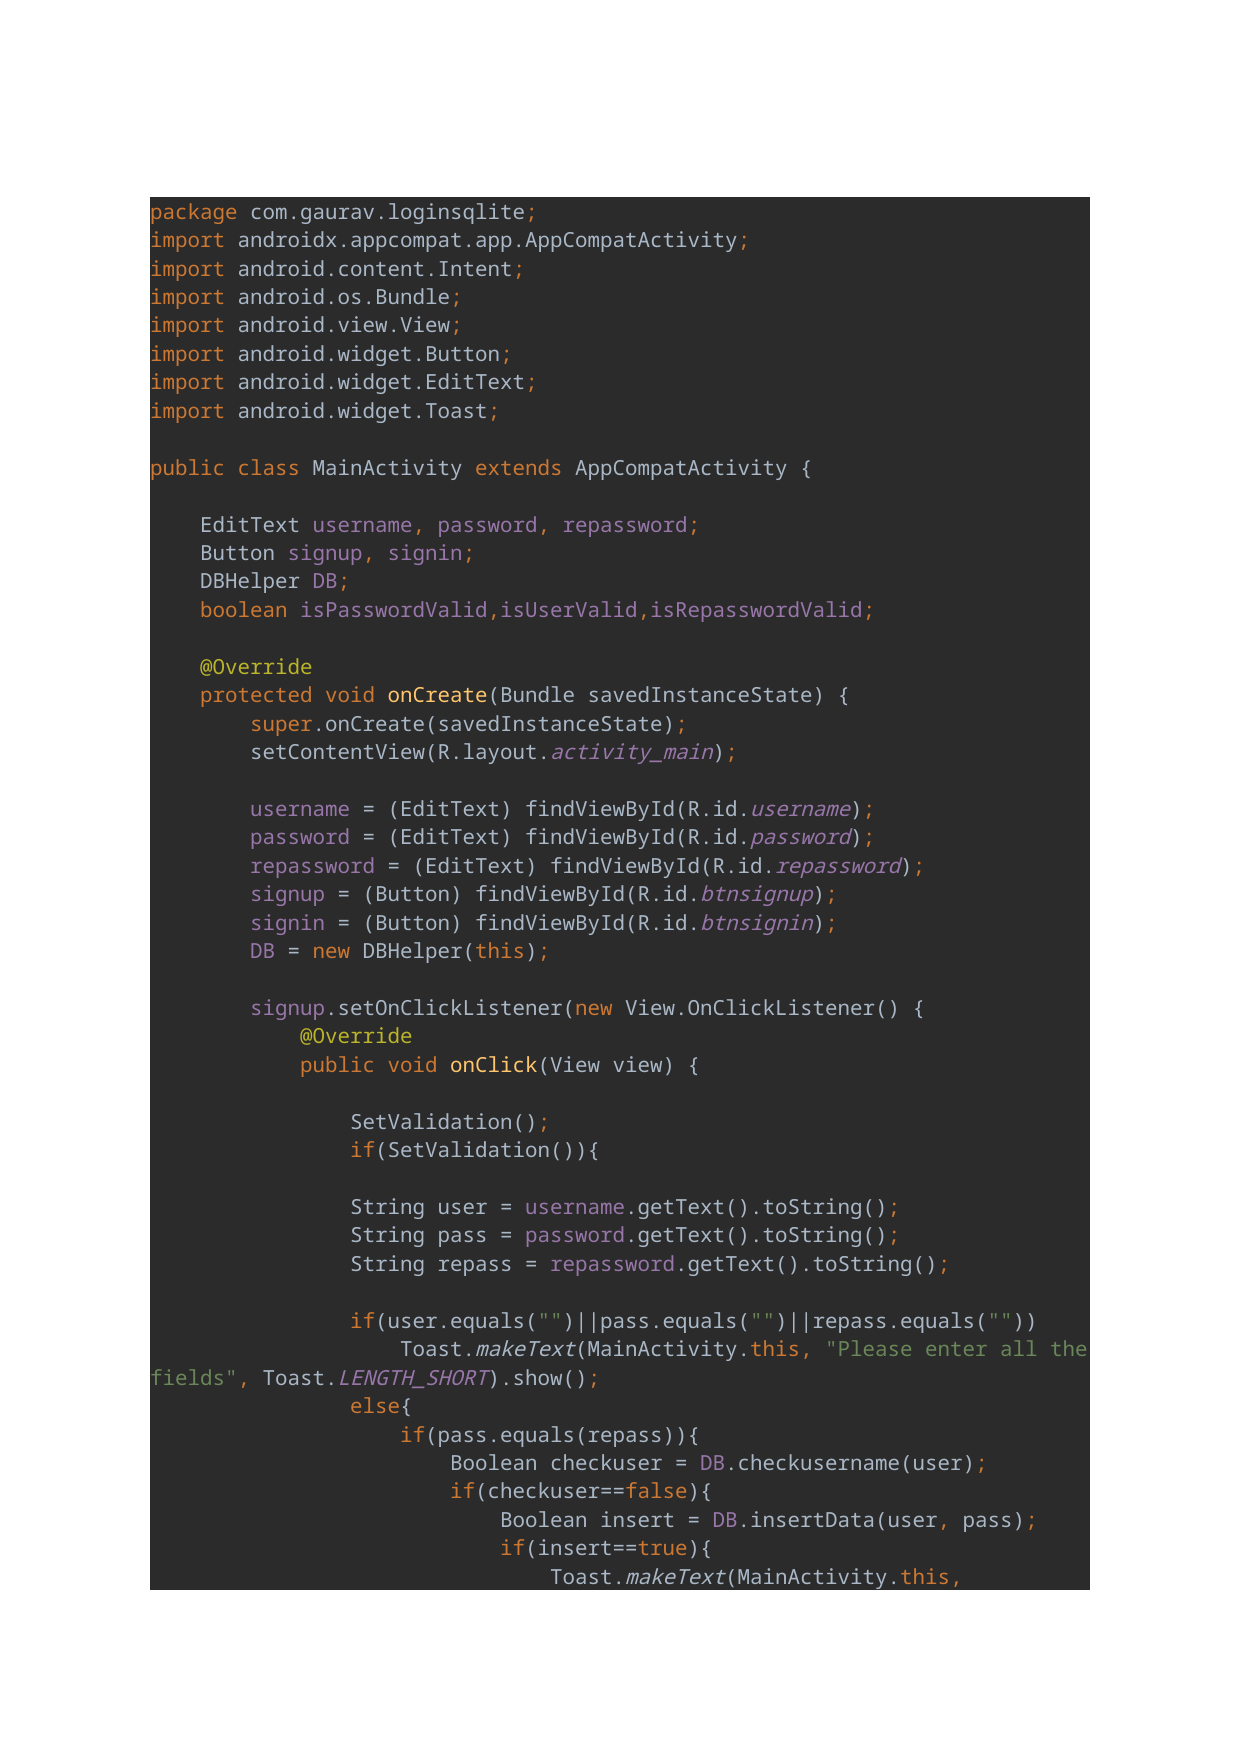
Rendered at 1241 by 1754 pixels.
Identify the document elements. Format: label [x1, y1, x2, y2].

text [150, 197, 1090, 1590]
